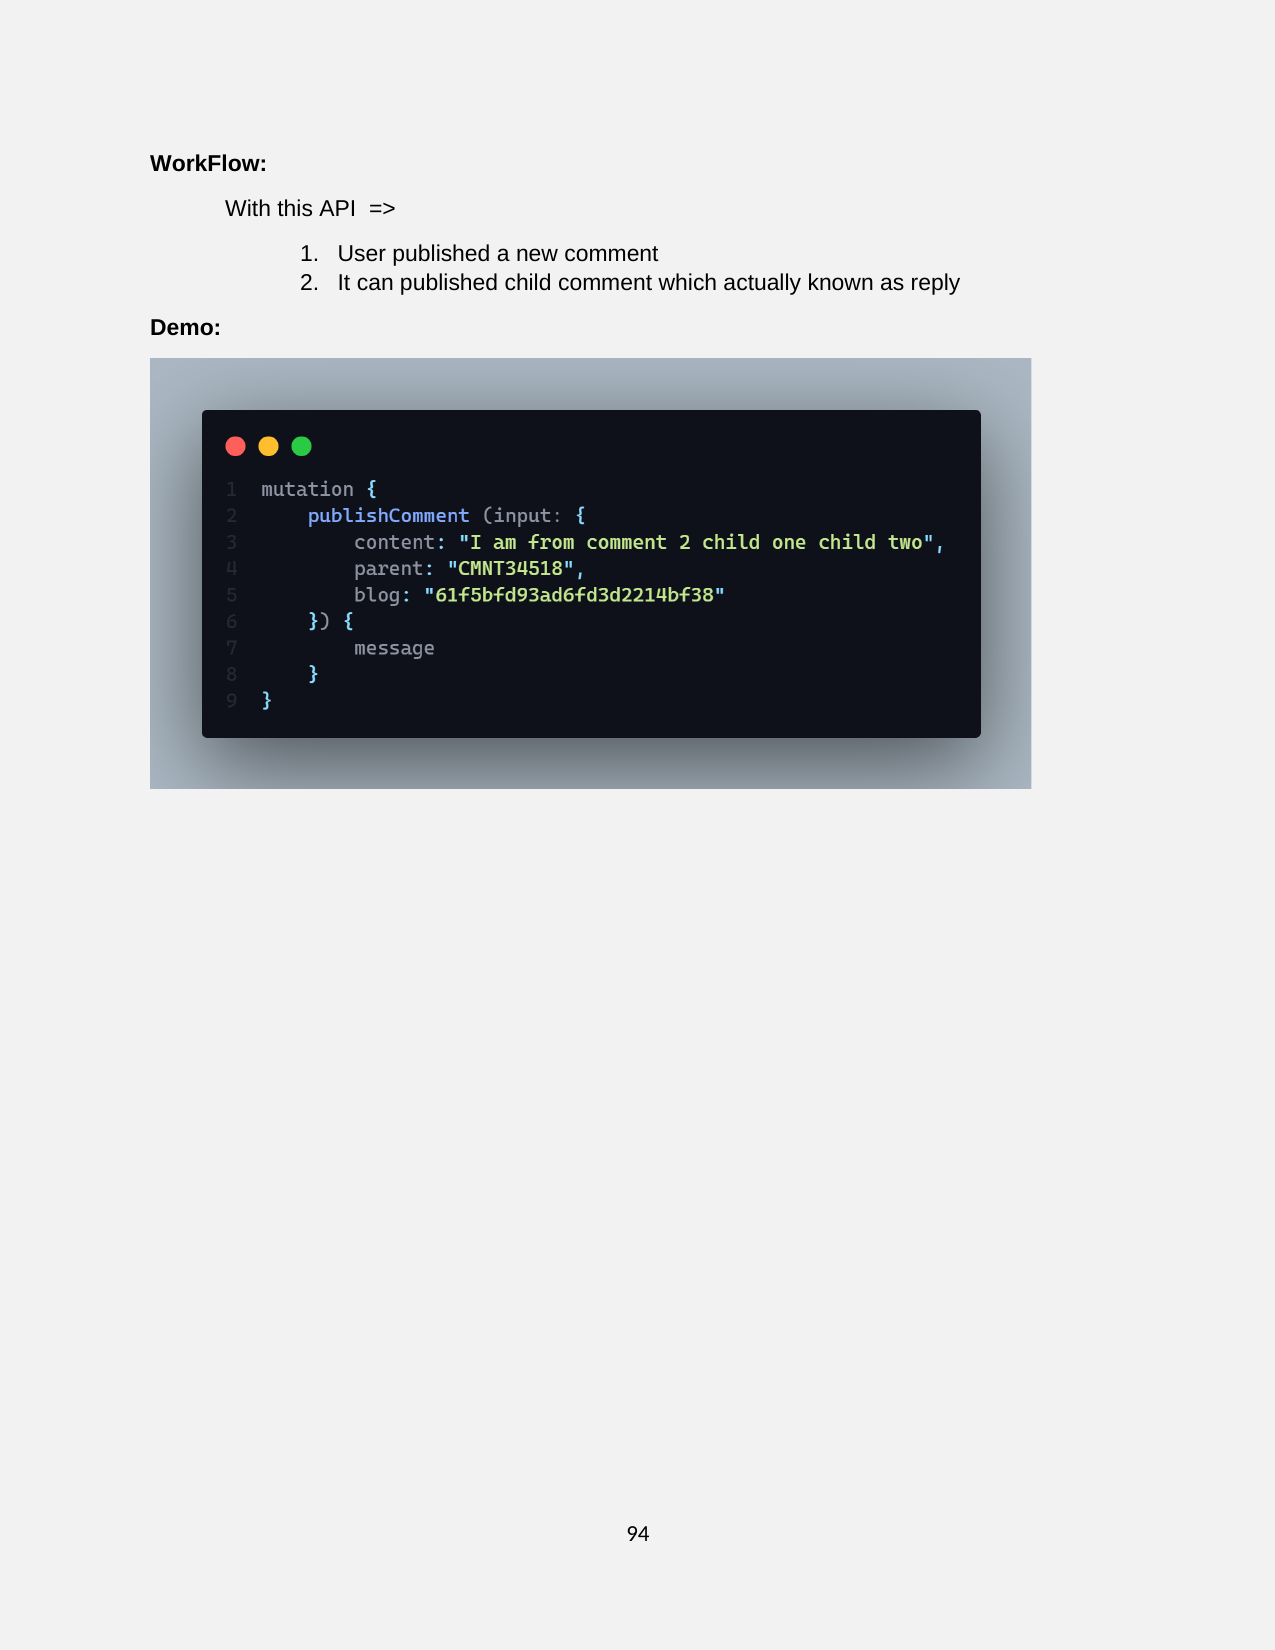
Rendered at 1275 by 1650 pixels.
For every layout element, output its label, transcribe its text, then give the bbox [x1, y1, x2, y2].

list User published a new comment [300, 240, 1125, 267]
text WorkFlow: [150, 150, 1125, 176]
text With this API => [150, 195, 1125, 221]
text Demo: [150, 314, 1125, 340]
picture [150, 358, 1032, 789]
list It can published child comment which actually known as reply [300, 269, 1125, 295]
